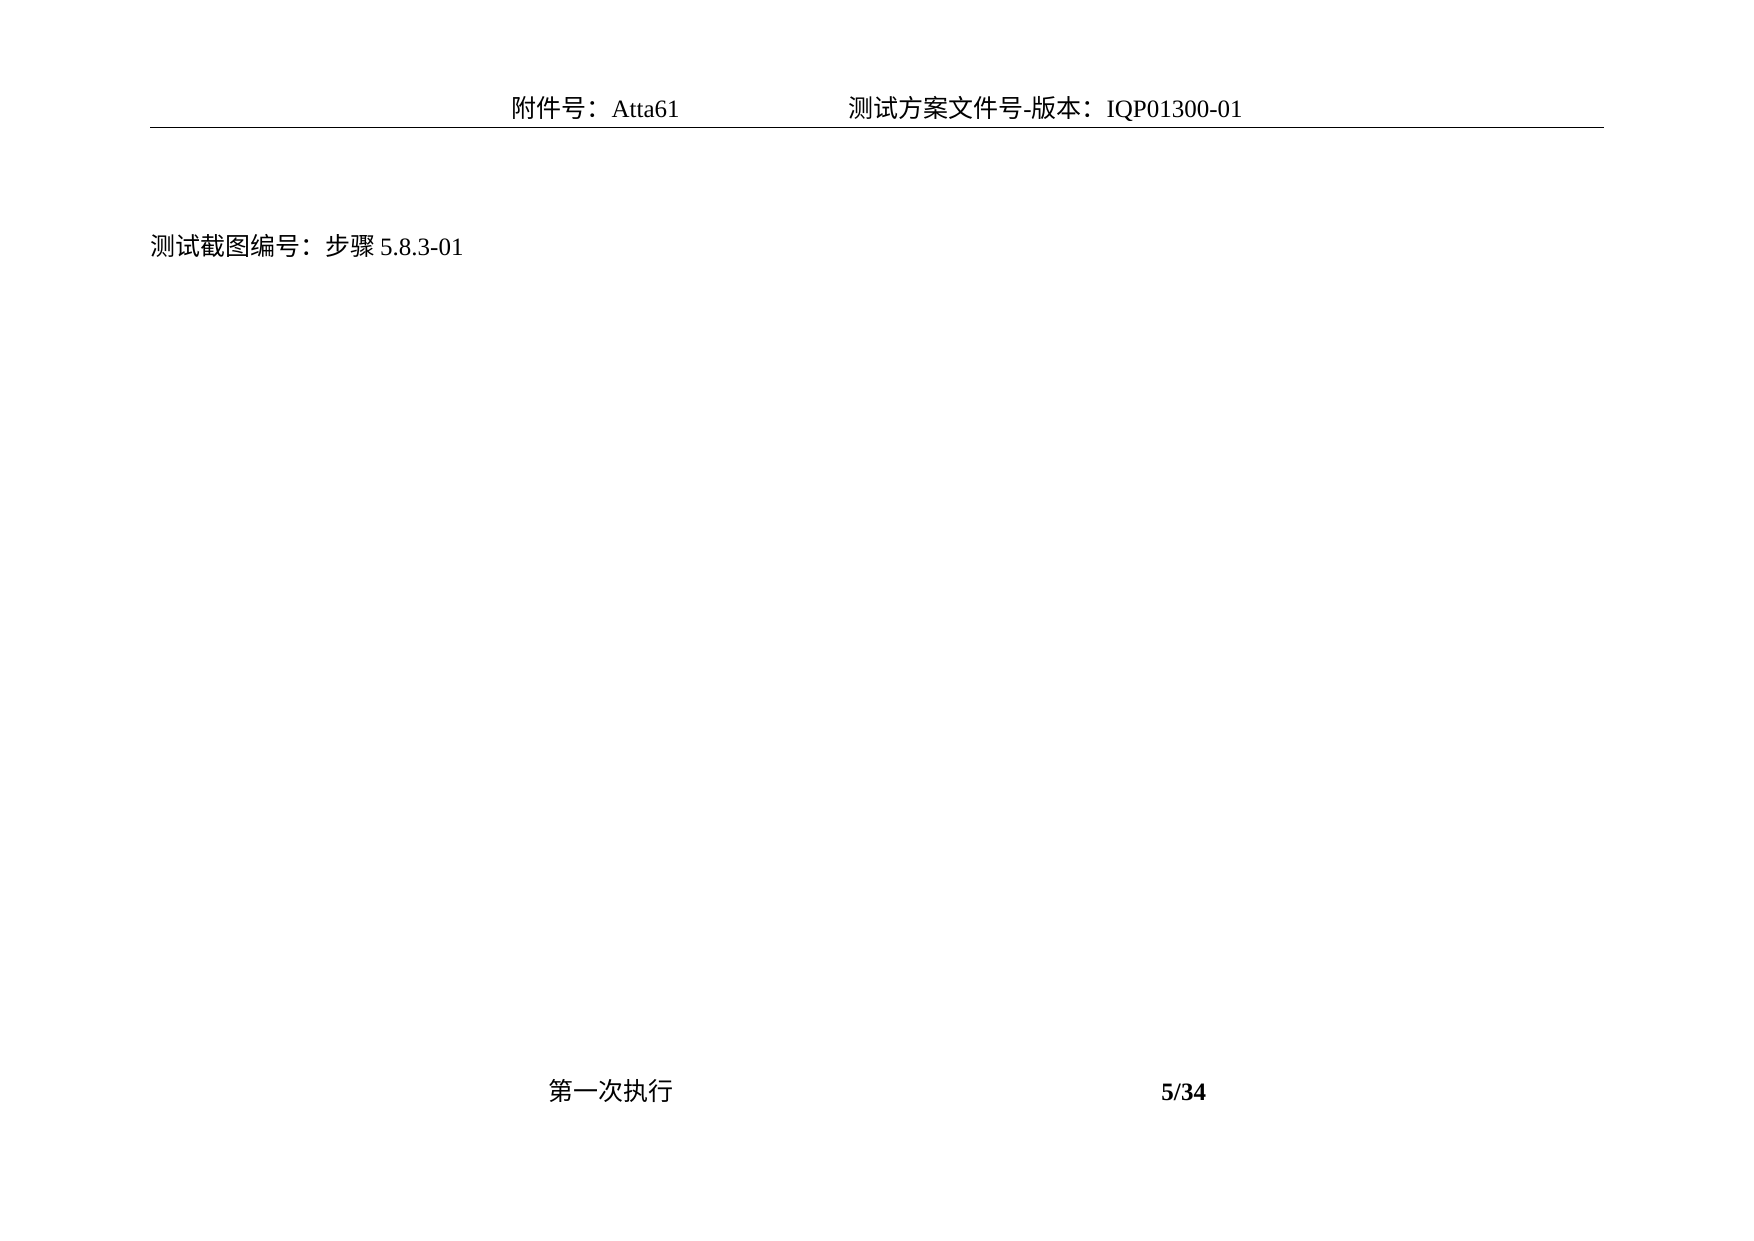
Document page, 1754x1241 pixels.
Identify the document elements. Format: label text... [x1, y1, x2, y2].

text 测试截图编号：步骤5.8.3-01 [150, 212, 1604, 277]
